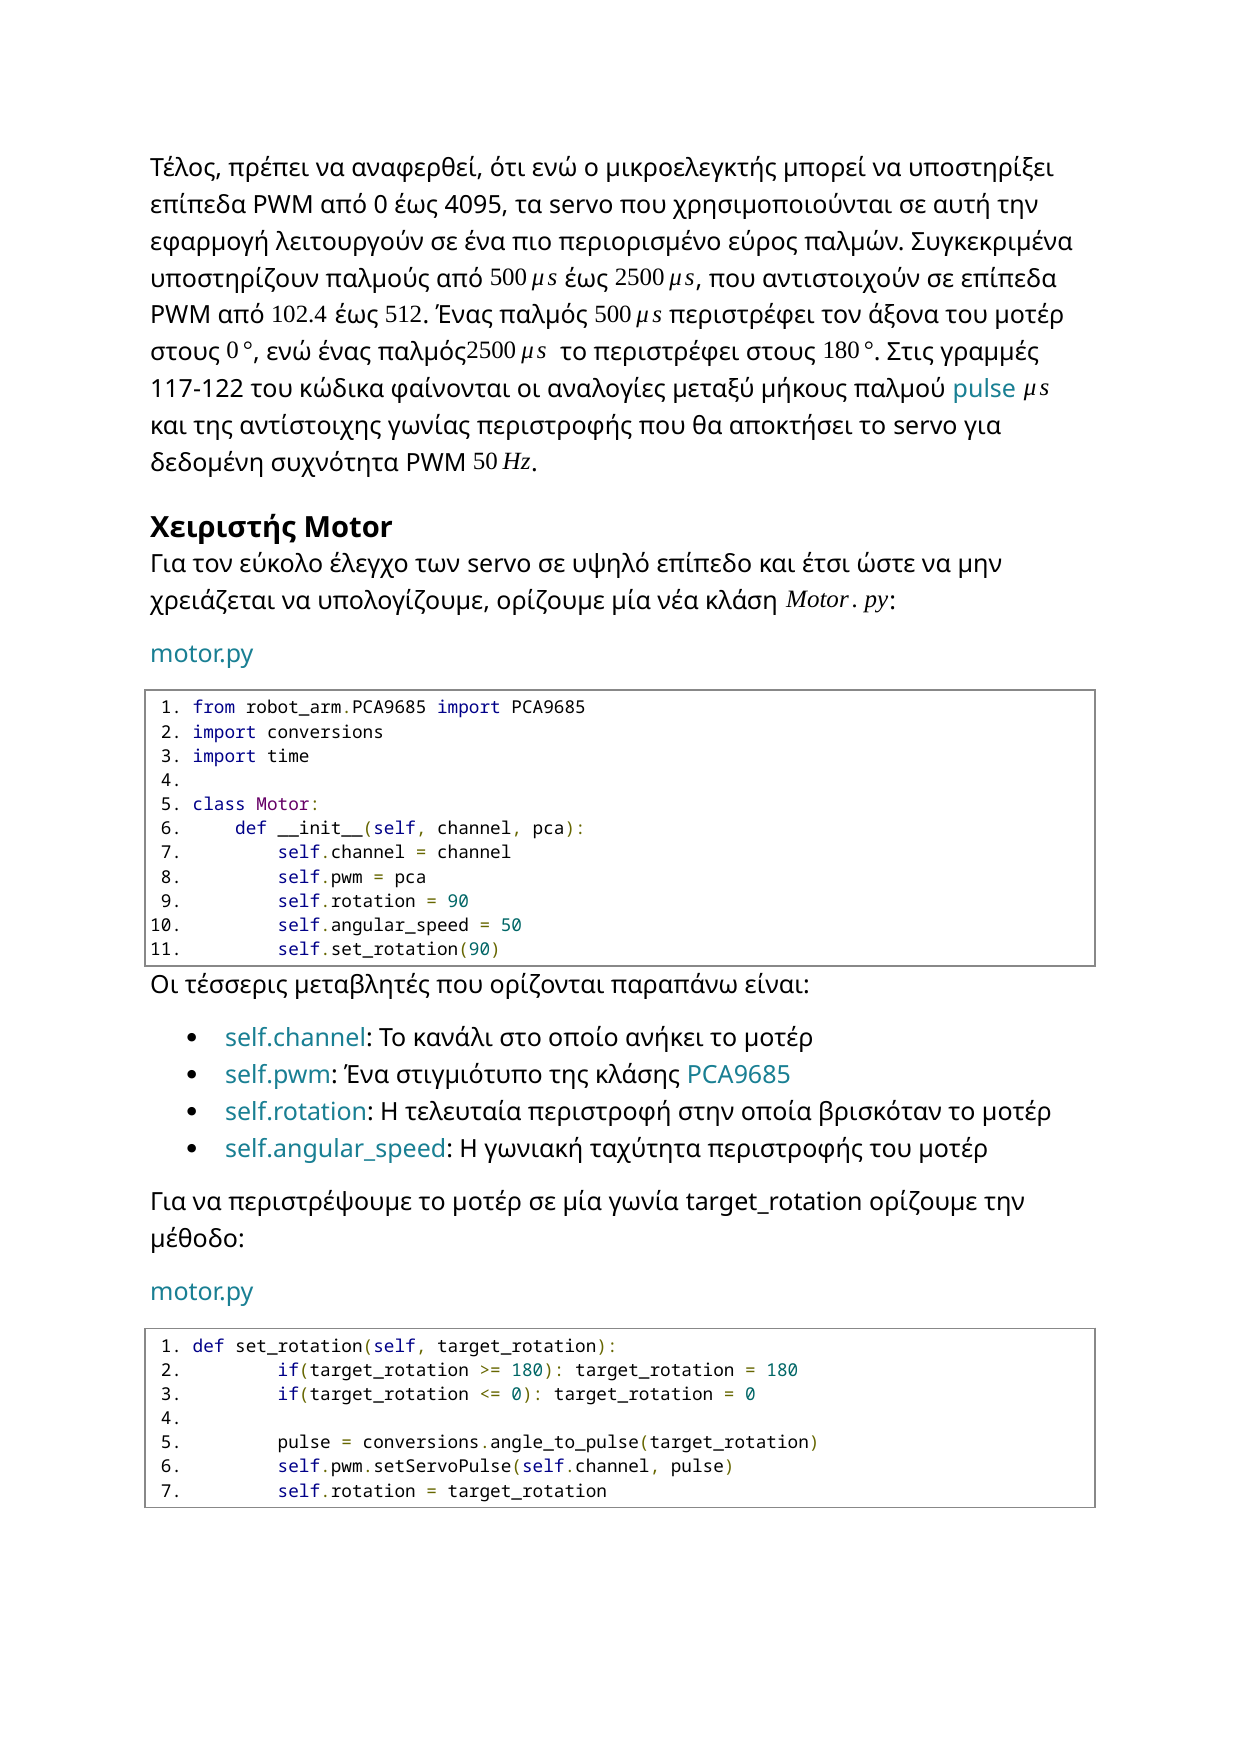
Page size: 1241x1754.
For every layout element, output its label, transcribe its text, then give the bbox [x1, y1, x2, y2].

text Οι τέσσερις μεταβλητές που ορίζονται παραπάνω είναι: [150, 967, 1090, 1001]
text Για να περιστρέψουμε το μοτέρ σε μία γωνία target_rotation ορίζουμε την μέθοδο: [150, 1184, 1090, 1254]
text 3. if(target_rotation <= 0): target_rotation = 0 [150, 1381, 1090, 1406]
text 1. from robot_arm.PCA9685 import PCA9685 [146, 691, 1094, 719]
list self.pwm: Ένα στιγμιότυπο της κλάσης PCA9685 [187, 1057, 1090, 1091]
list self.angular_speed: Η γωνιακή ταχύτητα περιστροφής του μοτέρ [187, 1130, 1090, 1164]
text 6. def __init__(self, channel, pca): [150, 816, 1090, 840]
text 1. def set_rotation(self, target_rotation): [146, 1329, 1094, 1357]
text 11. self.set_rotation(90) [146, 931, 1094, 965]
text 2. import conversions [150, 719, 1090, 743]
subtitle Χειριστής Motor [150, 506, 1090, 546]
text Για τον εύκολο έλεγχο των servo σε υψηλό επίπεδο και έτσι ώστε να μην χρειάζεται να υπολογίζουμε, ορίζουμε μία νέα κλάση : [150, 546, 1090, 616]
text 5. class Motor: [150, 792, 1090, 816]
text motor.py [150, 1274, 1090, 1308]
text 6. self.pwm.setServoPulse(self.channel, pulse) [150, 1454, 1090, 1472]
text 7. self.channel = channel [150, 840, 1090, 864]
text Τέλος, πρέπει να αναφερθεί, ότι ενώ ο μικροελεγκτής μπορεί να υποστηρίξει επίπεδα PWM από 0 έως 4095, τα servo που χρησιμοποιούνται σε αυτή την εφαρμογή λειτουργούν σε ένα πιο περιορισμένο εύρος παλμών. Συγκεκριμένα υποστηρίζουν παλμούς από έως , που αντιστοιχούν σε επίπεδα PWM από έως . Ένας παλμός περιστρέφει τον άξονα του μοτέρ στους , ενώ ένας παλμός το περιστρέφει στους . Στις γραμμές 117-122 του κώδικα φαίνονται οι αναλογίες μεταξύ μήκους παλμού pulse και της αντίστοιχης γωνίας περιστροφής που θα αποκτήσει το servo για δεδομένη συχνότητα PWM . [150, 150, 1090, 478]
text 7. self.rotation = target_rotation [146, 1472, 1094, 1507]
text 4. [150, 1406, 1090, 1430]
text 8. self.pwm = pca [150, 864, 1090, 888]
list self.channel: Το κανάλι στο οποίο ανήκει το μοτέρ [187, 1020, 1090, 1054]
text 4. [150, 767, 1090, 792]
text 3. import time [150, 743, 1090, 767]
text 10. self.angular_speed = 50 [150, 912, 1090, 931]
text 9. self.rotation = 90 [150, 888, 1090, 912]
list self.rotation: Η τελευταία περιστροφή στην οποία βρισκόταν το μοτέρ [187, 1093, 1090, 1128]
text 2. if(target_rotation >= 180): target_rotation = 180 [150, 1357, 1090, 1381]
text motor.py [150, 636, 1090, 670]
text 5. pulse = conversions.angle_to_pulse(target_rotation) [150, 1430, 1090, 1454]
